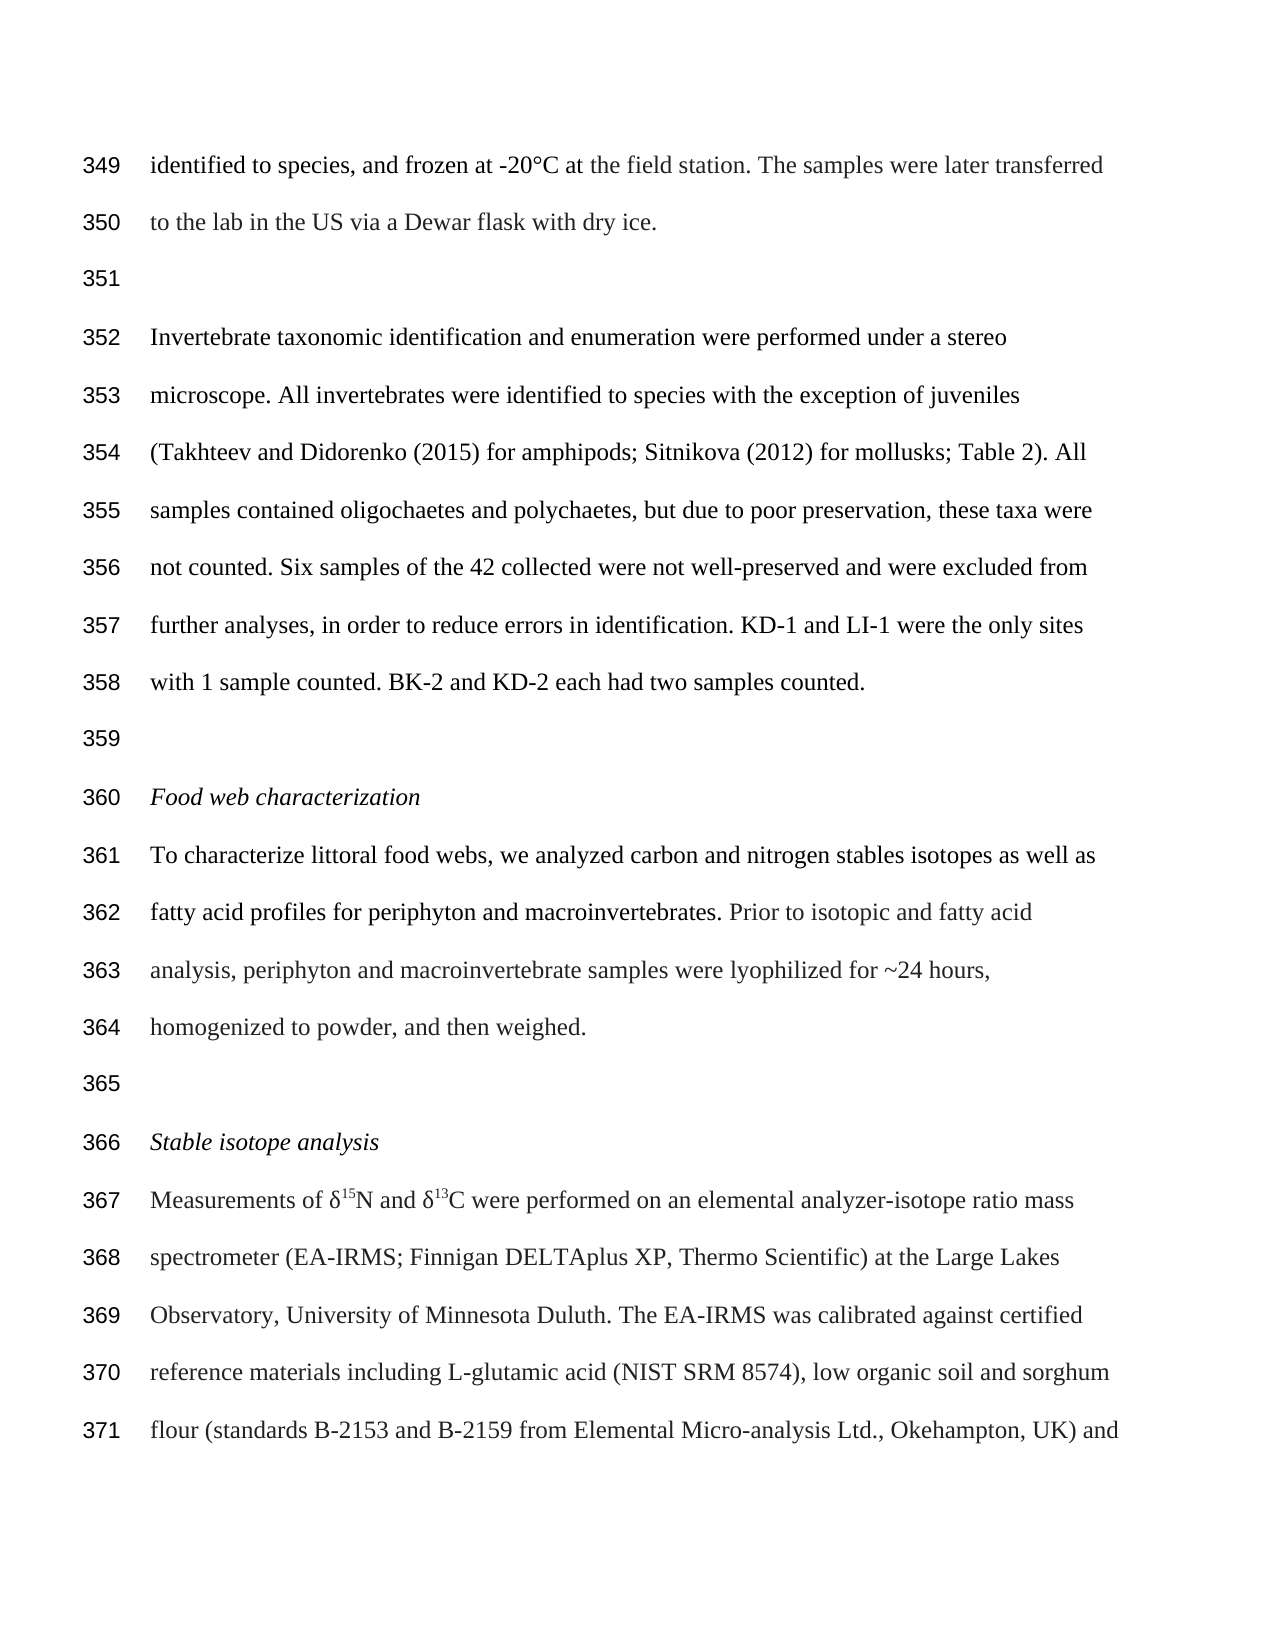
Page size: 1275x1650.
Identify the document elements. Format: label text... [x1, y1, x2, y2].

text To characterize littoral food webs, we analyzed carbon and nitrogen stables isotopes as well as fatty acid profiles for periphyton and macroinvertebrates. Prior to isotopic and fatty acid analysis, periphyton and macroinvertebrate samples were lyophilized for ~24 hours, homogenized to powder, and then weighed. [150, 840, 1125, 1041]
text Stable isotope analysis [150, 1127, 1125, 1156]
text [150, 150, 1125, 236]
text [150, 1185, 1125, 1444]
text Invertebrate taxonomic identification and enumeration were performed under a stereo microscope. All invertebrates were identified to species with the exception of juveniles (Takhteev and Didorenko (2015) for amphipods; Sitnikova (2012) for mollusks; Table 2). All samples contained oligochaetes and polychaetes, but due to poor preservation, these taxa were not counted. Six samples of the 42 collected were not well-preserved and were excluded from further analyses, in order to reduce errors in identification. KD-1 and LI-1 were the only sites with 1 sample counted. BK-2 and KD-2 each had two samples counted. [150, 322, 1125, 696]
text Food web characterization [150, 782, 1125, 811]
